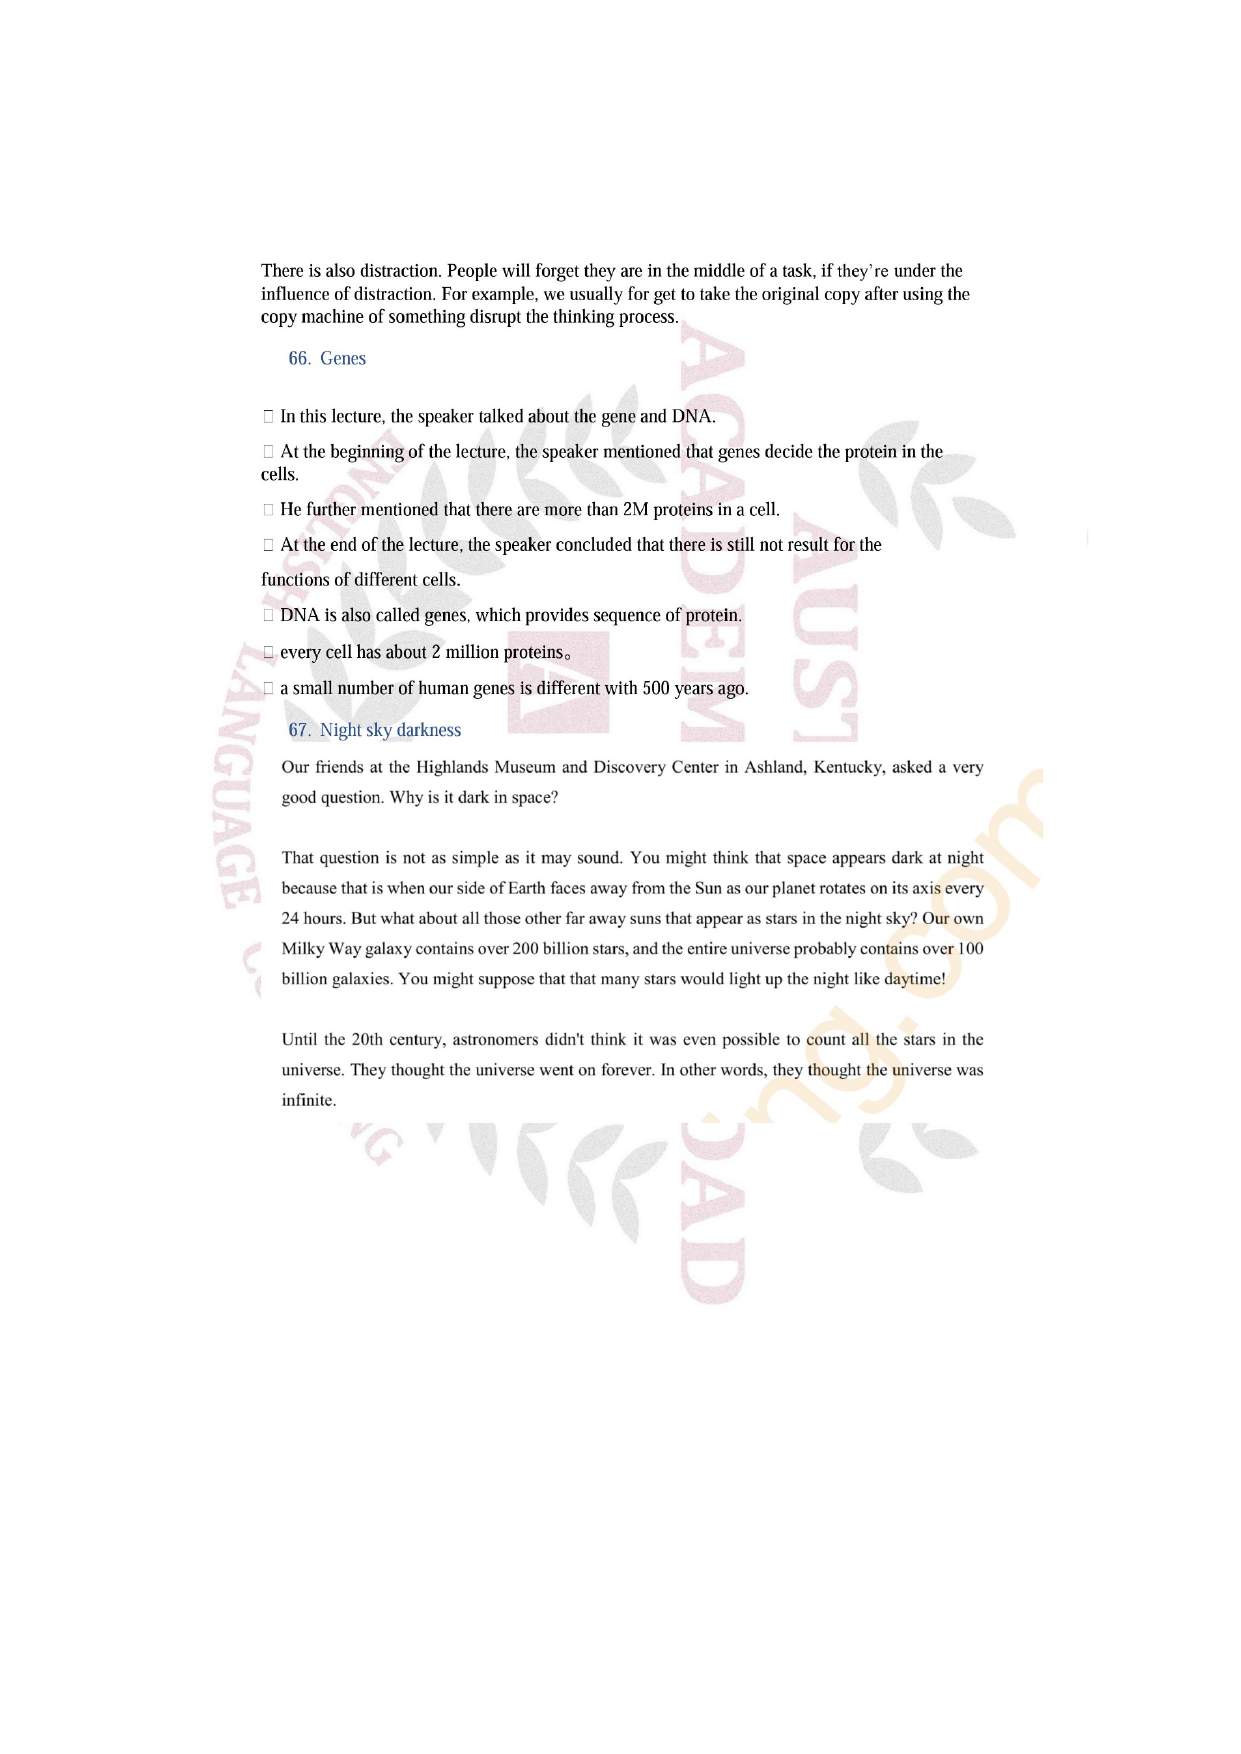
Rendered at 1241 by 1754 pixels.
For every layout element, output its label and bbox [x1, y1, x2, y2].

picture [150, 150, 1091, 1367]
